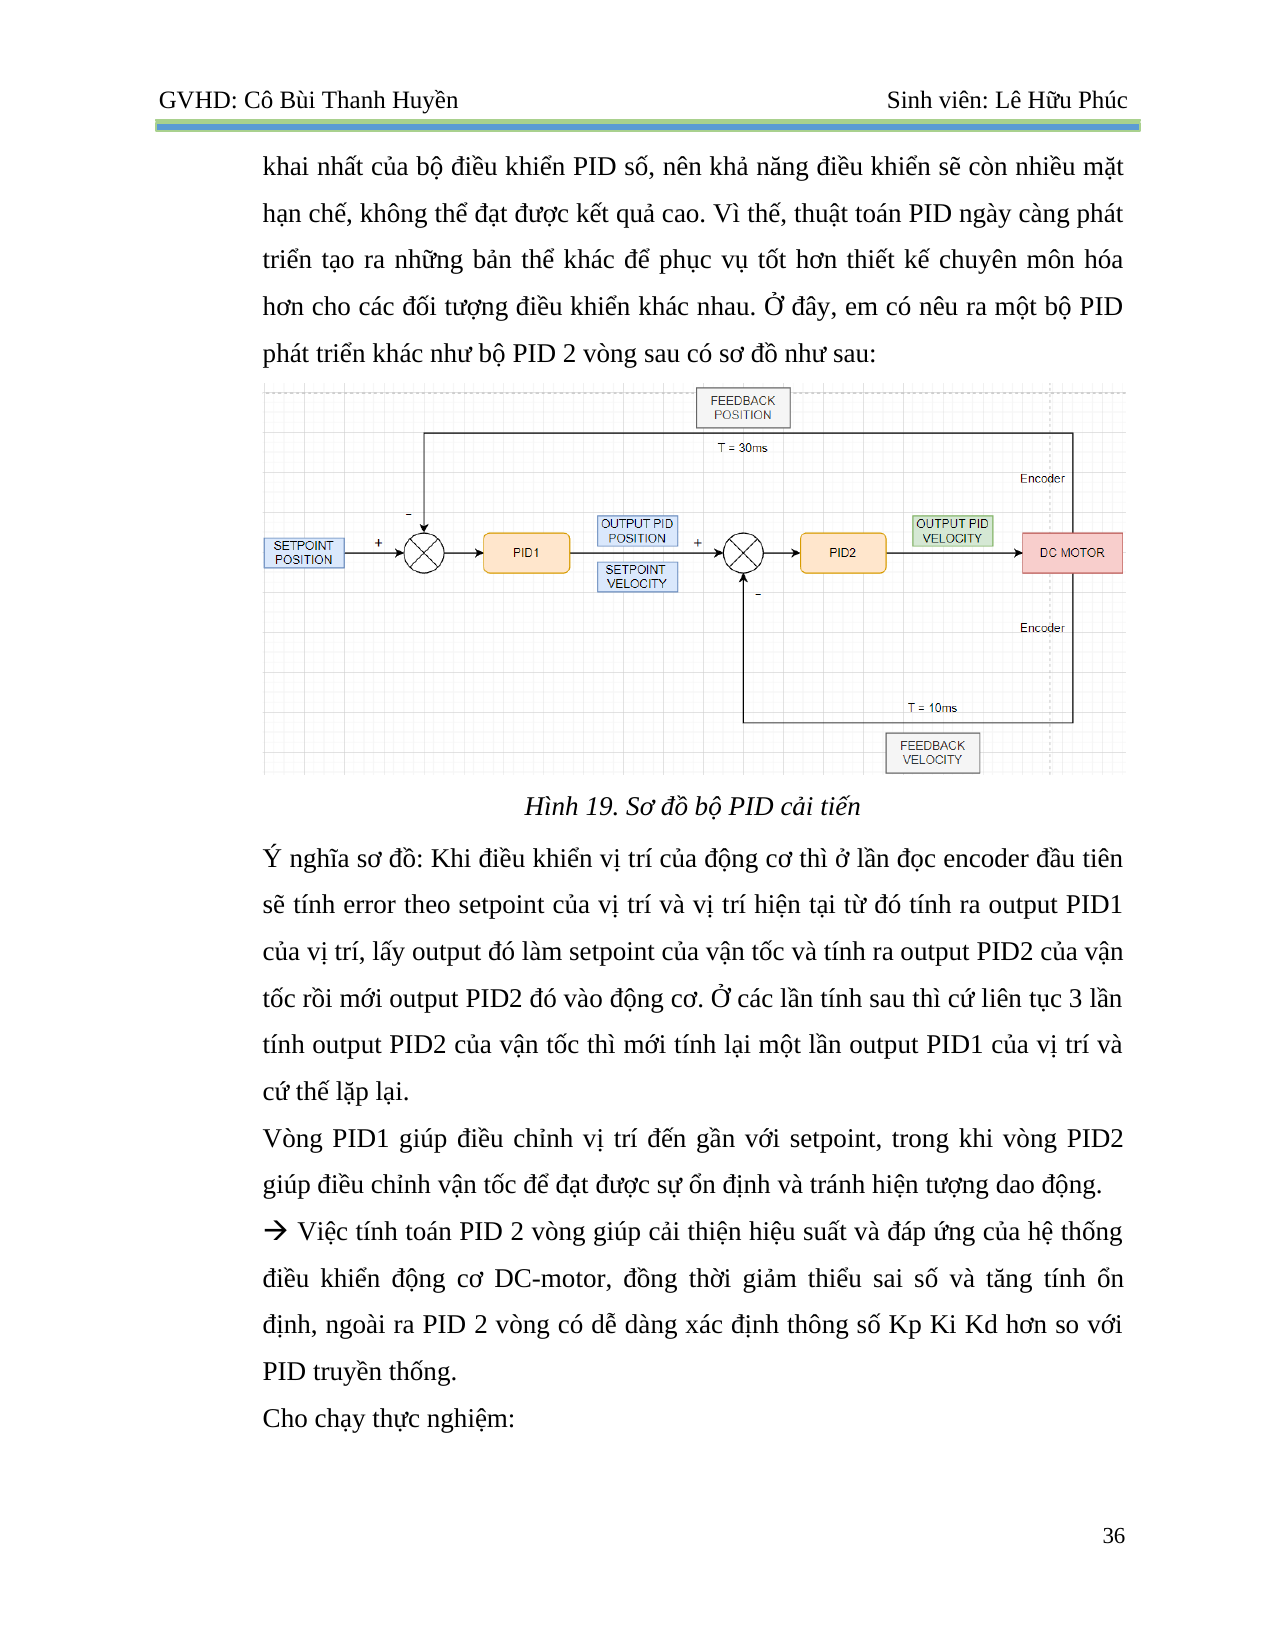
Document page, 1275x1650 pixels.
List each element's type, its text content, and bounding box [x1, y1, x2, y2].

text Việc tính toán PID 2 vòng giúp cải thiện hiệu suất và đáp ứng của hệ thống điều khiển động cơ DC-motor, đồng thời giảm thiểu sai số và tăng tính ổn định, ngoài ra PID 2 vòng có dễ dàng xác định thông số Kp Ki Kd hơn so với PID truyền thống. [262, 1215, 1125, 1386]
picture [262, 383, 1126, 775]
text Vòng PID1 giúp điều chỉnh vị trí đến gần với setpoint, trong khi vòng PID2 giúp điều chỉnh vận tốc để đạt được sự ổn định và tránh hiện tượng dao động. [262, 1122, 1125, 1199]
text Ý nghĩa sơ đồ: Khi điều khiển vị trí của động cơ thì ở lần đọc encoder đầu tiên sẽ tính error theo setpoint của vị trí và vị trí hiện tại từ đó tính ra output PID1 của vị trí, lấy output đó làm setpoint của vận tốc và tính ra output PID2 của vận tốc rồi mới output PID2 đó vào động cơ. Ở các lần tính sau thì cứ liên tục 3 lần tính output PID2 của vận tốc thì mới tính lại một lần output PID1 của vị trí và cứ thế lặp lại. [262, 842, 1125, 1106]
text Cho chạy thực nghiệm: [262, 1402, 1125, 1433]
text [262, 150, 1125, 368]
text Hình 19. Sơ đồ bộ PID cải tiến [187, 790, 1125, 821]
